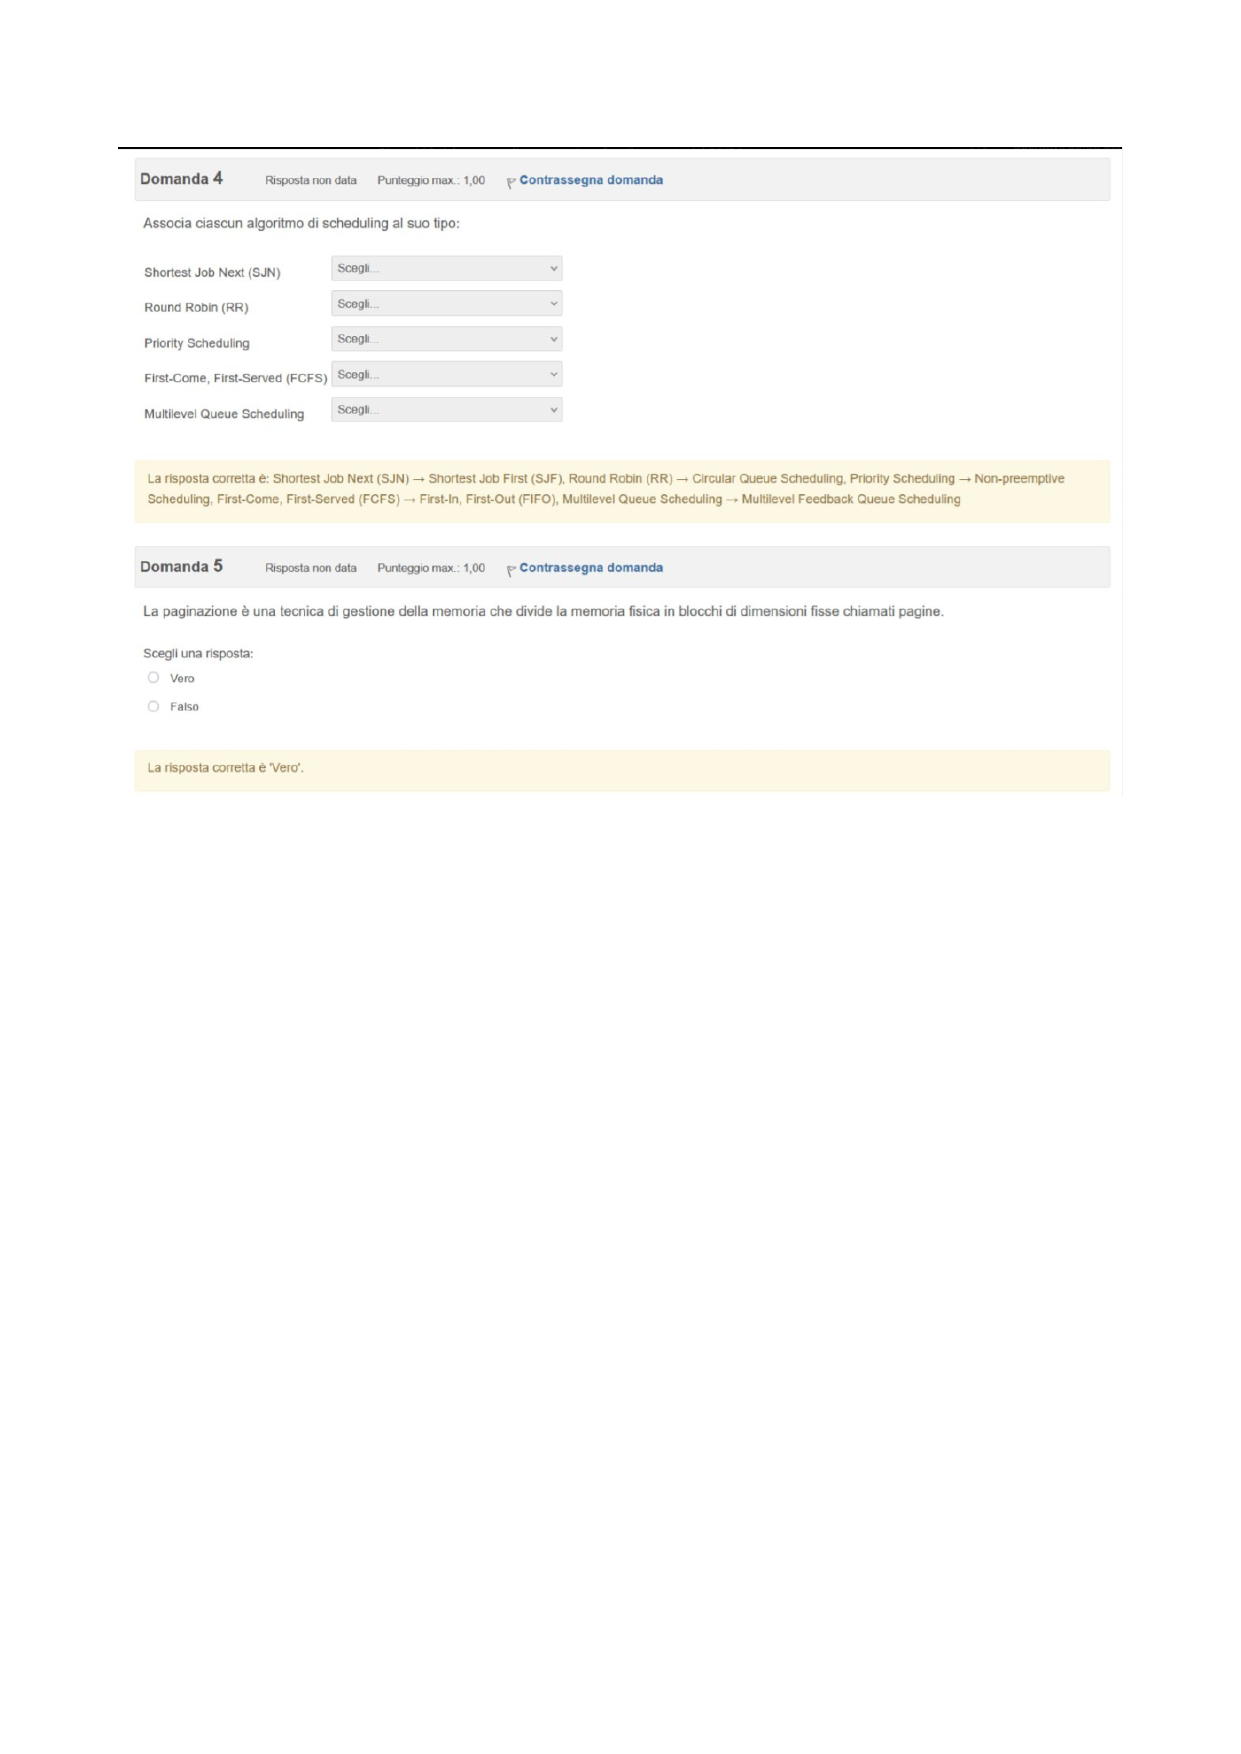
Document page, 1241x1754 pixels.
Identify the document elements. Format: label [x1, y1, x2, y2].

picture [118, 147, 1123, 797]
